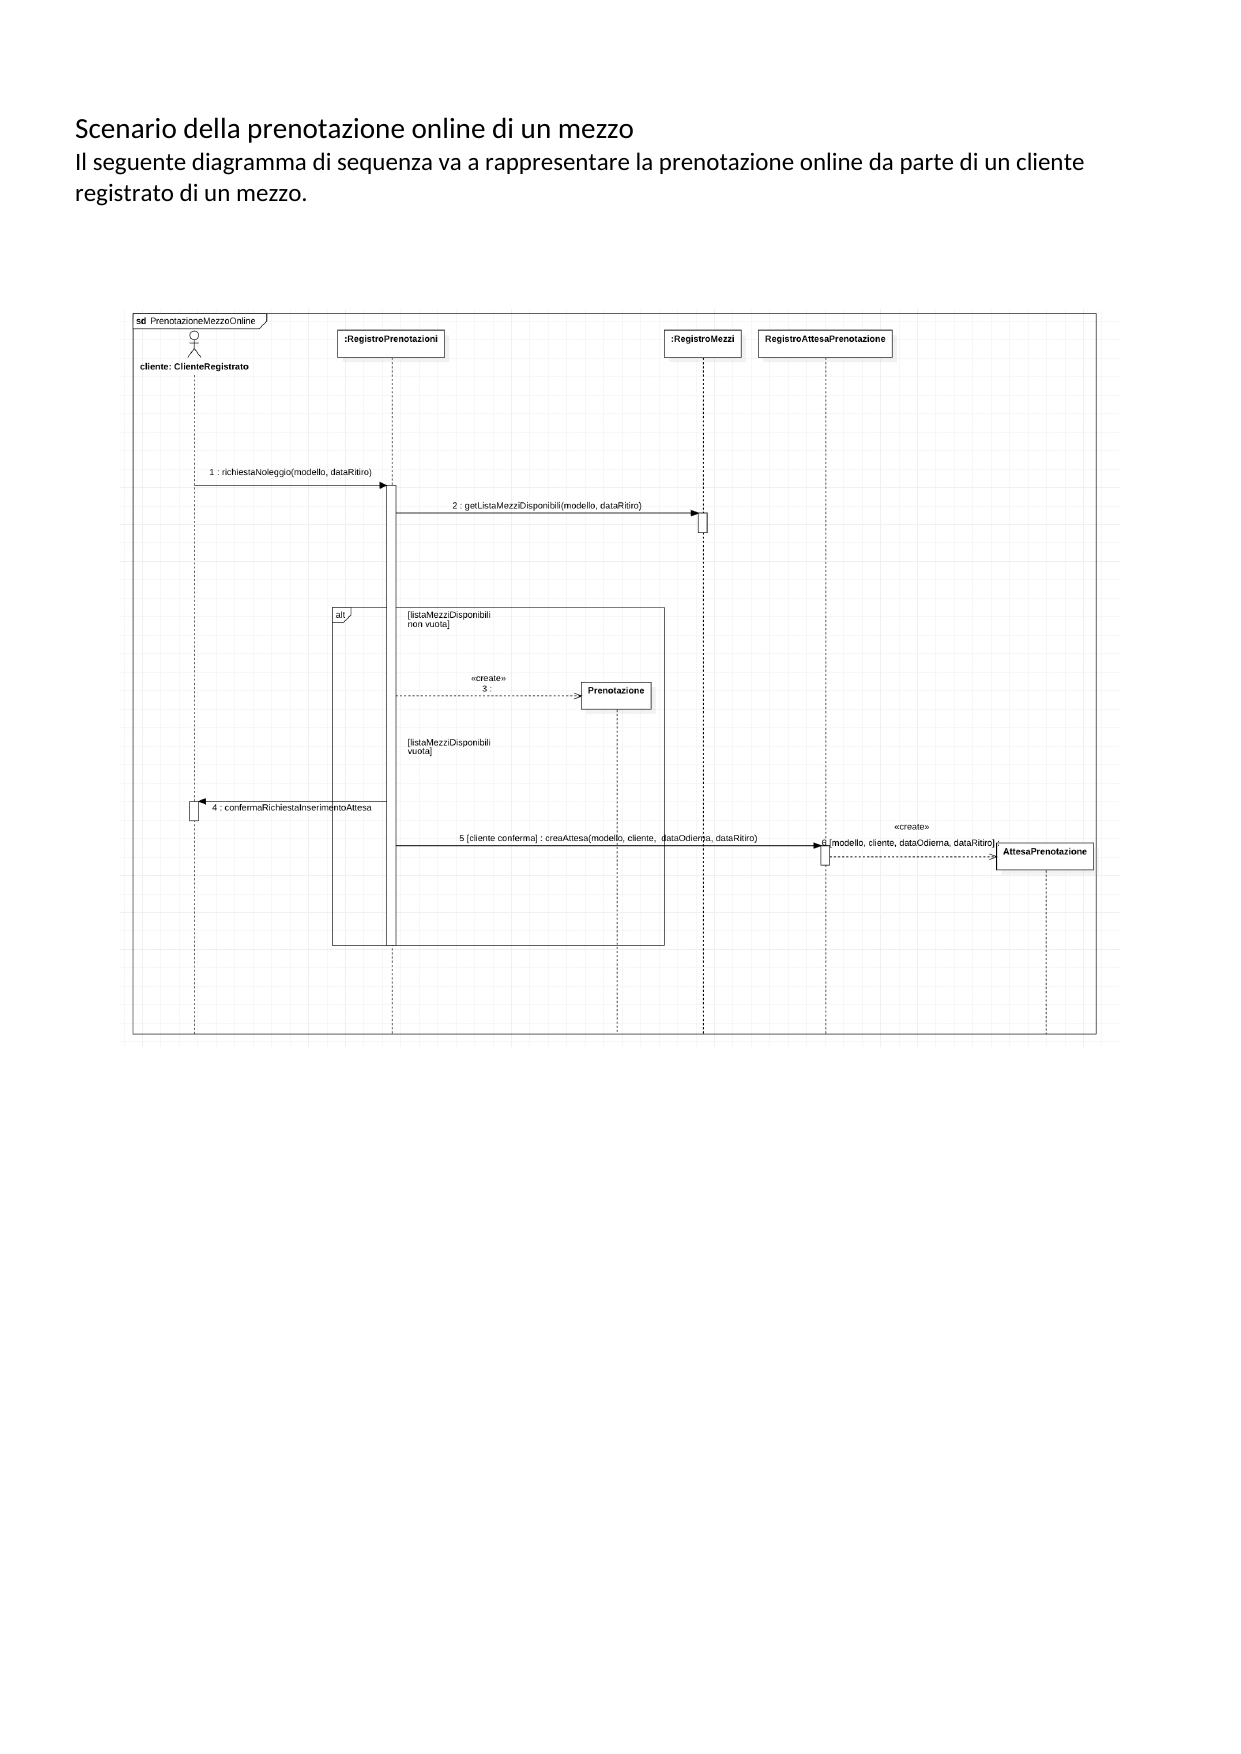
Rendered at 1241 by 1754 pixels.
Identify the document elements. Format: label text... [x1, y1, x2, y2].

text Il seguente diagramma di sequenza va a rappresentare la prenotazione online da parte di un cliente registrato di un mezzo. [75, 146, 1165, 207]
text Scenario della prenotazione online di un mezzo [75, 111, 1165, 146]
picture [120, 309, 1121, 1047]
